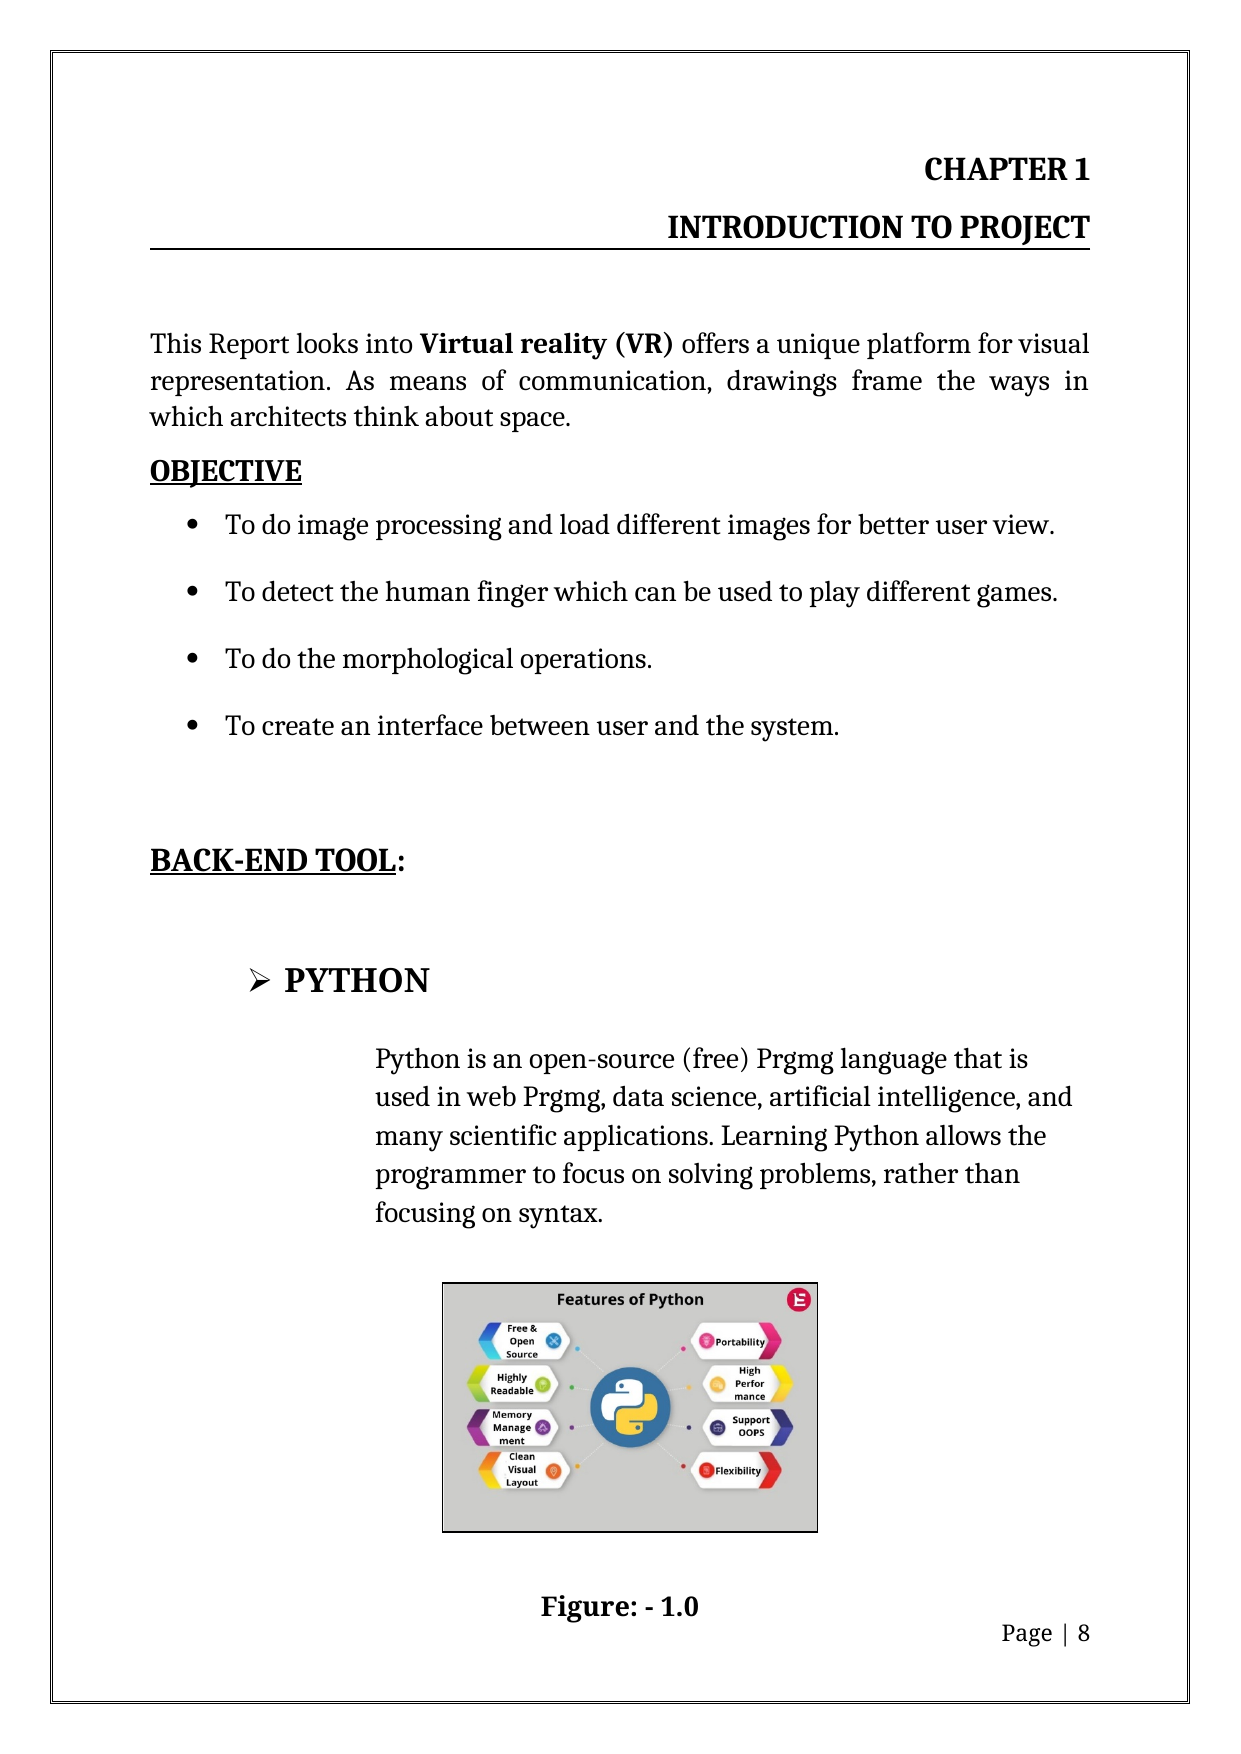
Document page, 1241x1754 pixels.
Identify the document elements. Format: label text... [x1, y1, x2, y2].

text This Report looks into Virtual reality (VR) offers a unique platform for visual representation. As means of communication, drawings frame the ways in which architects think about space. [150, 328, 1090, 433]
list To detect the human finger which can be used to play different games. [187, 575, 1090, 609]
text OBJECTIVE [150, 453, 1090, 489]
text Python is an open-source (free) Prgmg language that is used in web Prgmg, data science, artificial intelligence, and many scientific applications. Learning Python allows the programmer to focus on solving problems, rather than focusing on syntax. [375, 1042, 1090, 1229]
text INTRODUCTION TO PROJECT [150, 208, 1090, 248]
list To do image processing and load different images for better user view. [187, 508, 1090, 542]
list To do the morphological operations. [187, 642, 1090, 676]
picture [443, 1284, 817, 1531]
text BACK-END TOOL: [150, 841, 1090, 879]
text CHAPTER 1 [150, 150, 1090, 188]
list To create an interface between user and the system. [187, 709, 1090, 743]
list PYTHON [247, 957, 1061, 1002]
